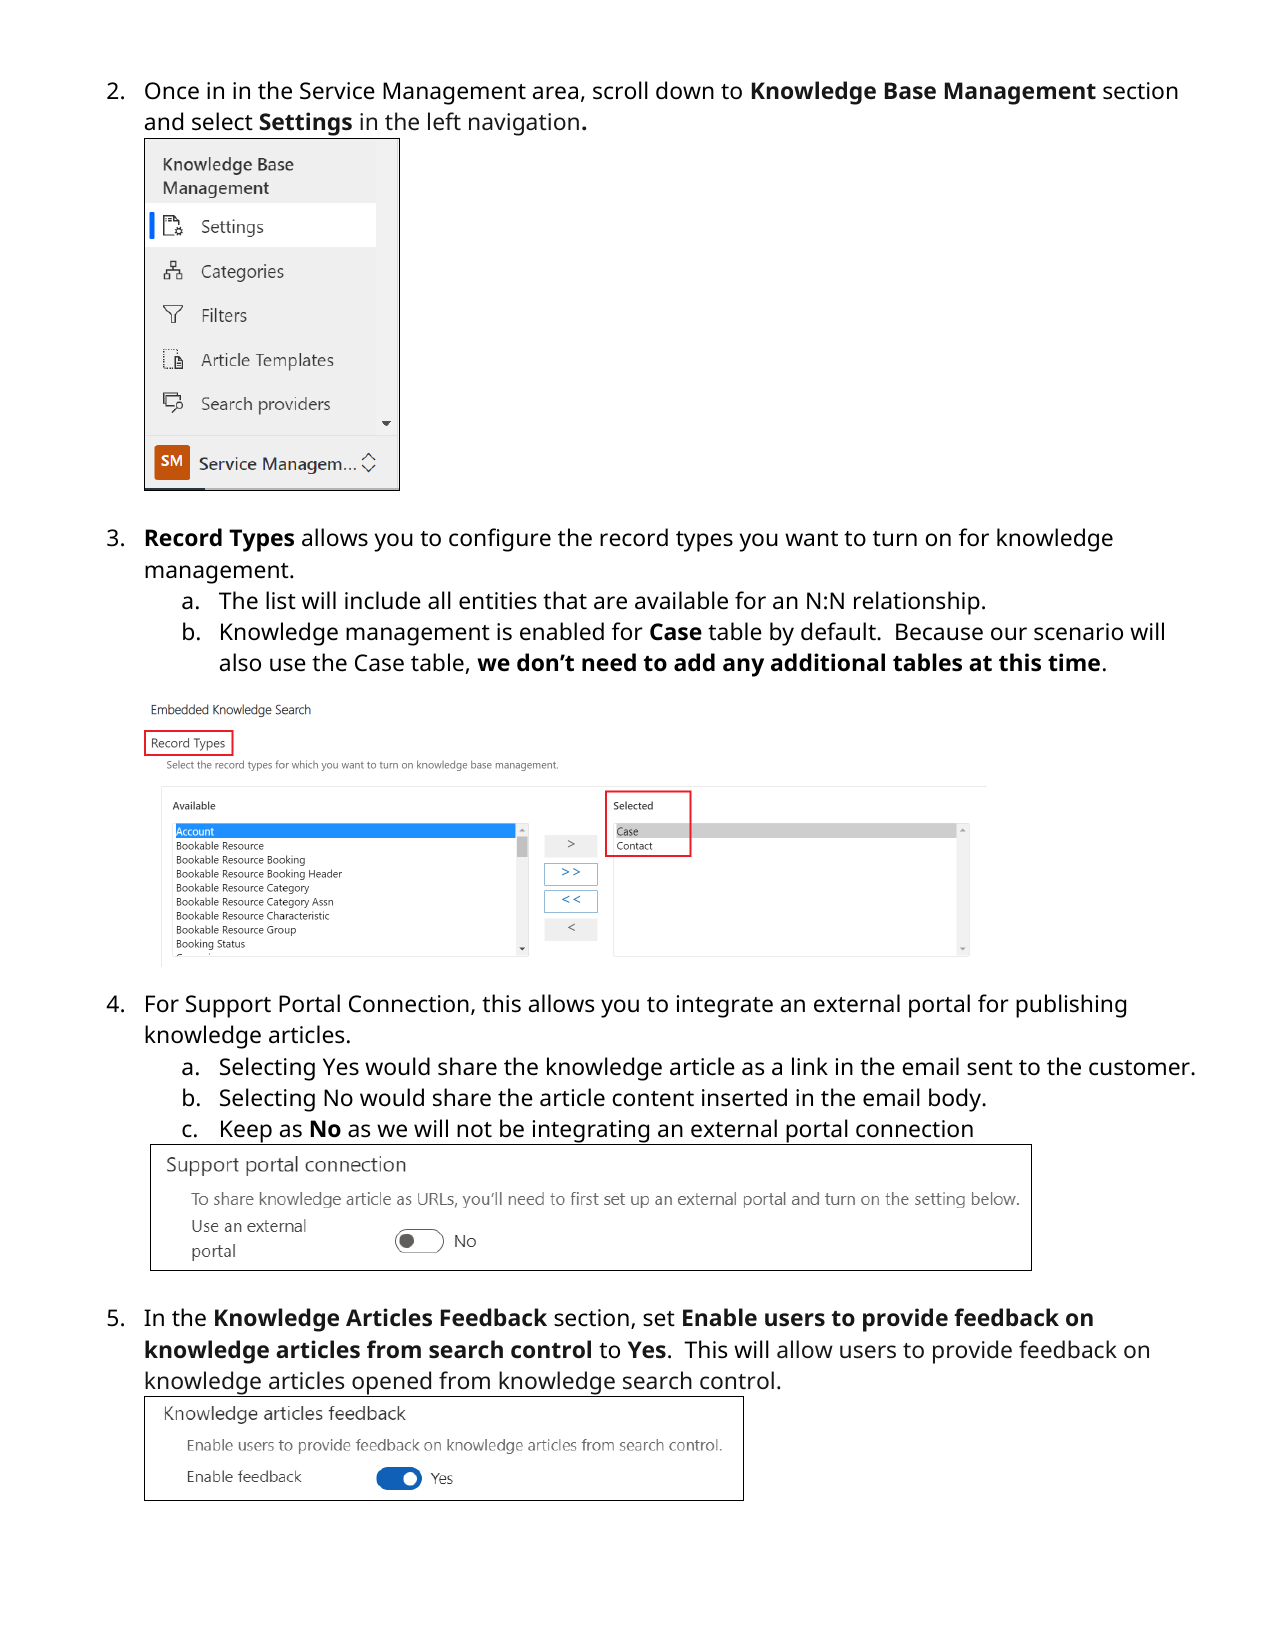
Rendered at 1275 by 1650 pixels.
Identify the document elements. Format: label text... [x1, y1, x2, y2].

list Knowledge management is enabled for Case table by default. Because our scenario will also use the Case table, we don’t need to add any additional tables at this time. [181, 616, 1200, 678]
list Selecting Yes would share the knowledge article as a link in the email sent to the customer. [181, 1050, 1200, 1082]
picture [145, 139, 399, 490]
list The list will include all entities that are available for an N:N relationship. [181, 585, 1200, 616]
list For Support Portal Connection, this allows you to integrate an external portal for publishing knowledge articles. [106, 988, 1200, 1050]
picture [145, 1397, 743, 1500]
list In the Knowledge Articles Feedback section, set Enable users to provide feedback on knowledge articles from search control to Yes. This will allow users to provide feedback on knowledge articles opened from knowledge search control. [106, 1302, 1200, 1396]
list Keep as No as we will not be integrating an external portal connection [181, 1113, 1200, 1144]
list Selecting No would share the article content inserted in the email body. [181, 1082, 1200, 1113]
picture [143, 697, 987, 967]
list Once in in the Service Management area, scroll down to Knowledge Base Management section and select Settings in the left navigation. [106, 75, 1200, 137]
picture [151, 1145, 1031, 1270]
list Record Types allows you to configure the record types you want to turn on for knowledge management. [106, 522, 1200, 585]
